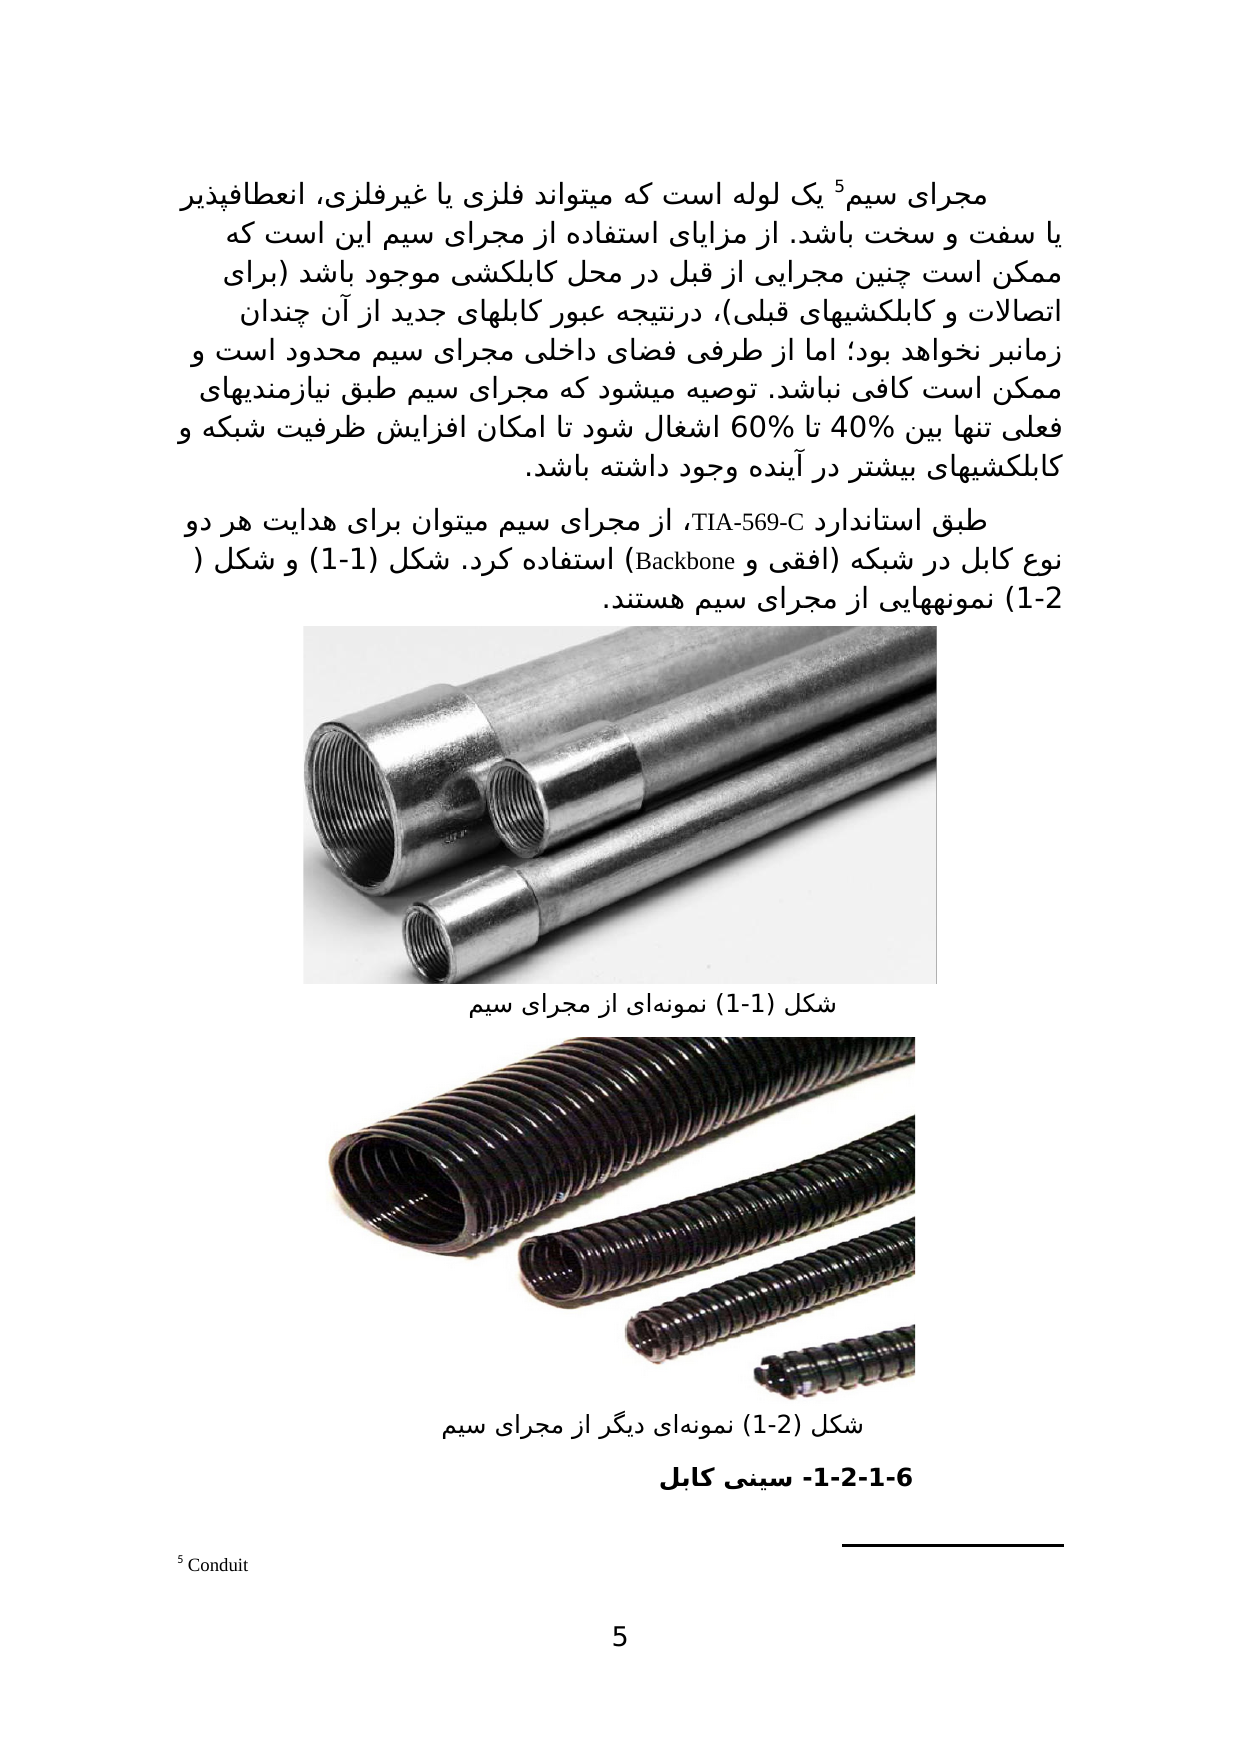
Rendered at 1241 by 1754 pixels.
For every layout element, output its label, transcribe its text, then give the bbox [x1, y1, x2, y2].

picture [303, 626, 937, 984]
text نمونه‌ای از مجرای سیم [177, 992, 1063, 1017]
picture [324, 1037, 916, 1406]
text سینی کابل [177, 1463, 913, 1492]
text مجرای سیم یک لوله است که می‏تواند فلزی یا غیرفلزی، انعطاف‏پذیر یا سفت و سخت باشد. از مزایای استفاده از مجرای سیم این است که ممکن است چنین مجرایی از قبل در محل کابل‏کشی موجود باشد (برای اتصالات و کابل‏کشی‏های قبلی)، درنتیجه عبور کابل‏های جدید از آن چندان زمان‏بر نخواهد بود؛ اما از طرفی فضای داخلی مجرای سیم محدود است و ممکن است کافی نباشد. توصیه می‏شود که مجرای سیم طبق نیازمندی‏های فعلی تنها بین %40 تا %60 اشغال شود تا امکان افزایش ظرفیت شبکه و کابل‏کشی‏های بیشتر در آینده وجود داشته باشد. [177, 177, 1063, 484]
text نمونه‌ای دیگر از مجرای سیم [177, 1413, 1063, 1438]
text طبق استاندارد TIA-569-C، از مجرای سیم می‏توان برای هدایت هر دو نوع کابل در شبکه (افقی و Backbone) استفاده کرد. ‏شکل (1-3) و ‏شکل (1-4) نمونه‏هایی از مجرای سیم هستند. [177, 503, 1063, 615]
